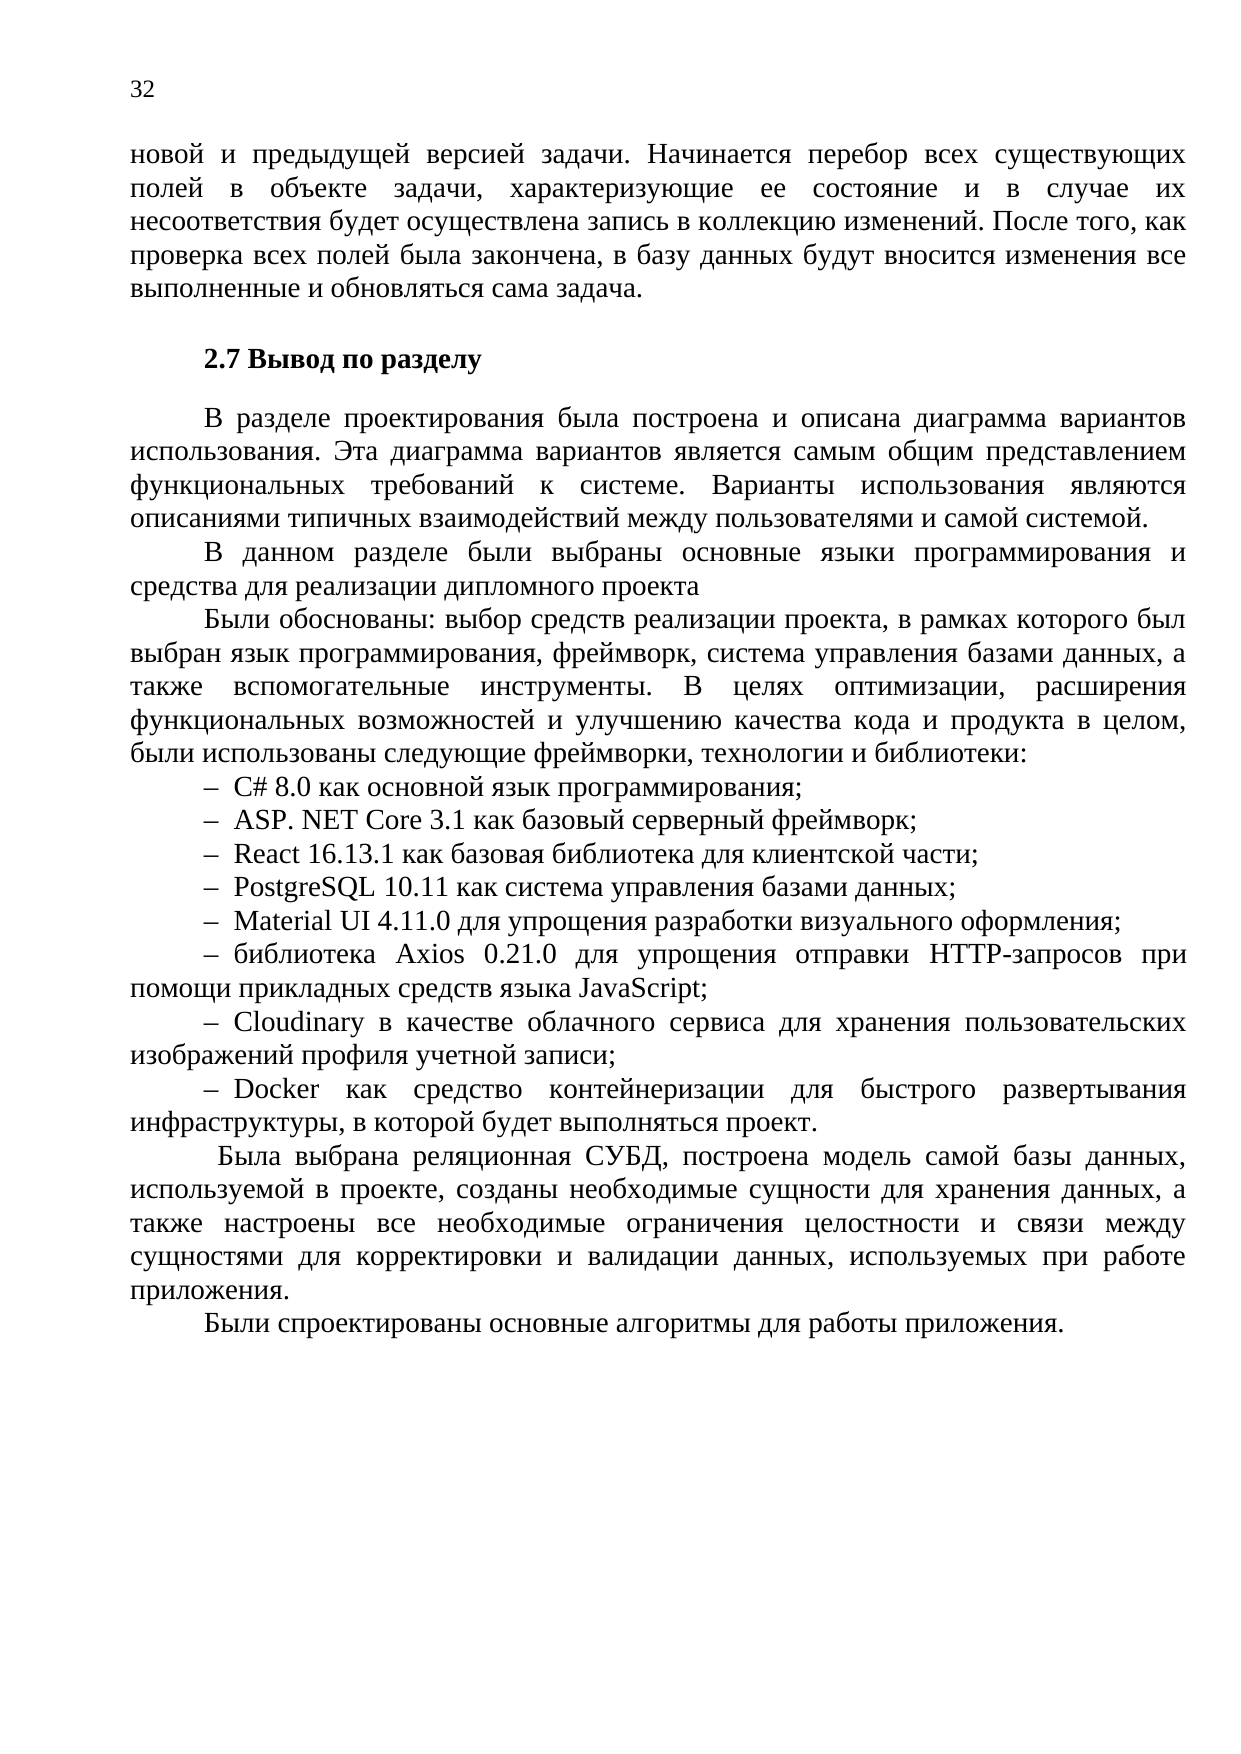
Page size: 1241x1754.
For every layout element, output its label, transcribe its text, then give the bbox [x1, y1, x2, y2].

list С# 8.0 как основной язык программирования; [130, 769, 1187, 802]
list библиотека Axios 0.21.0 для упрощения отправки HTTP-запросов при помощи прикладных средств языка JavaScript; [130, 937, 1187, 1004]
list PostgreSQL 10.11 как система управления базами данных; [130, 869, 1187, 903]
text В данном разделе были выбраны основные языки программирования и средства для реализации дипломного проекта [130, 534, 1187, 601]
text Была выбрана реляционная СУБД, построена модель самой базы данных, используемой в проекте, созданы необходимые сущности для хранения данных, а также настроены все необходимые ограничения целостности и связи между сущностями для корректировки и валидации данных, используемых при работе приложения. [130, 1138, 1187, 1306]
list ASP. NET Core 3.1 как базовый серверный фреймворк; [130, 802, 1187, 836]
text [130, 136, 1187, 304]
list React 16.13.1 как базовая библиотека для клиентской части; [130, 836, 1187, 869]
text Были обоснованы: выбор средств реализации проекта, в рамках которого был выбран язык программирования, фреймворк, система управления базами данных, а также вспомогательные инструменты. В целях оптимизации, расширения функциональных возможностей и улучшению качества кода и продукта в целом, были использованы следующие фреймворки, технологии и библиотеки: [130, 601, 1187, 769]
list Docker как средство контейнеризации для быстрого развертывания инфраструктуры, в которой будет выполняться проект. [130, 1071, 1187, 1138]
list Material UI 4.11.0 для упрощения разработки визуального оформления; [130, 903, 1187, 937]
text В разделе проектирования была построена и описана диаграмма вариантов использования. Эта диаграмма вариантов является самым общим представлением функциональных требований к системе. Варианты использования являются описаниями типичных взаимодействий между пользователями и самой системой. [130, 400, 1187, 534]
list Cloudinary в качестве облачного сервиса для хранения пользовательских изображений профиля учетной записи; [130, 1004, 1187, 1071]
list Вывод по разделу [130, 341, 1187, 375]
text Были спроектированы основные алгоритмы для работы приложения. [130, 1306, 1187, 1339]
